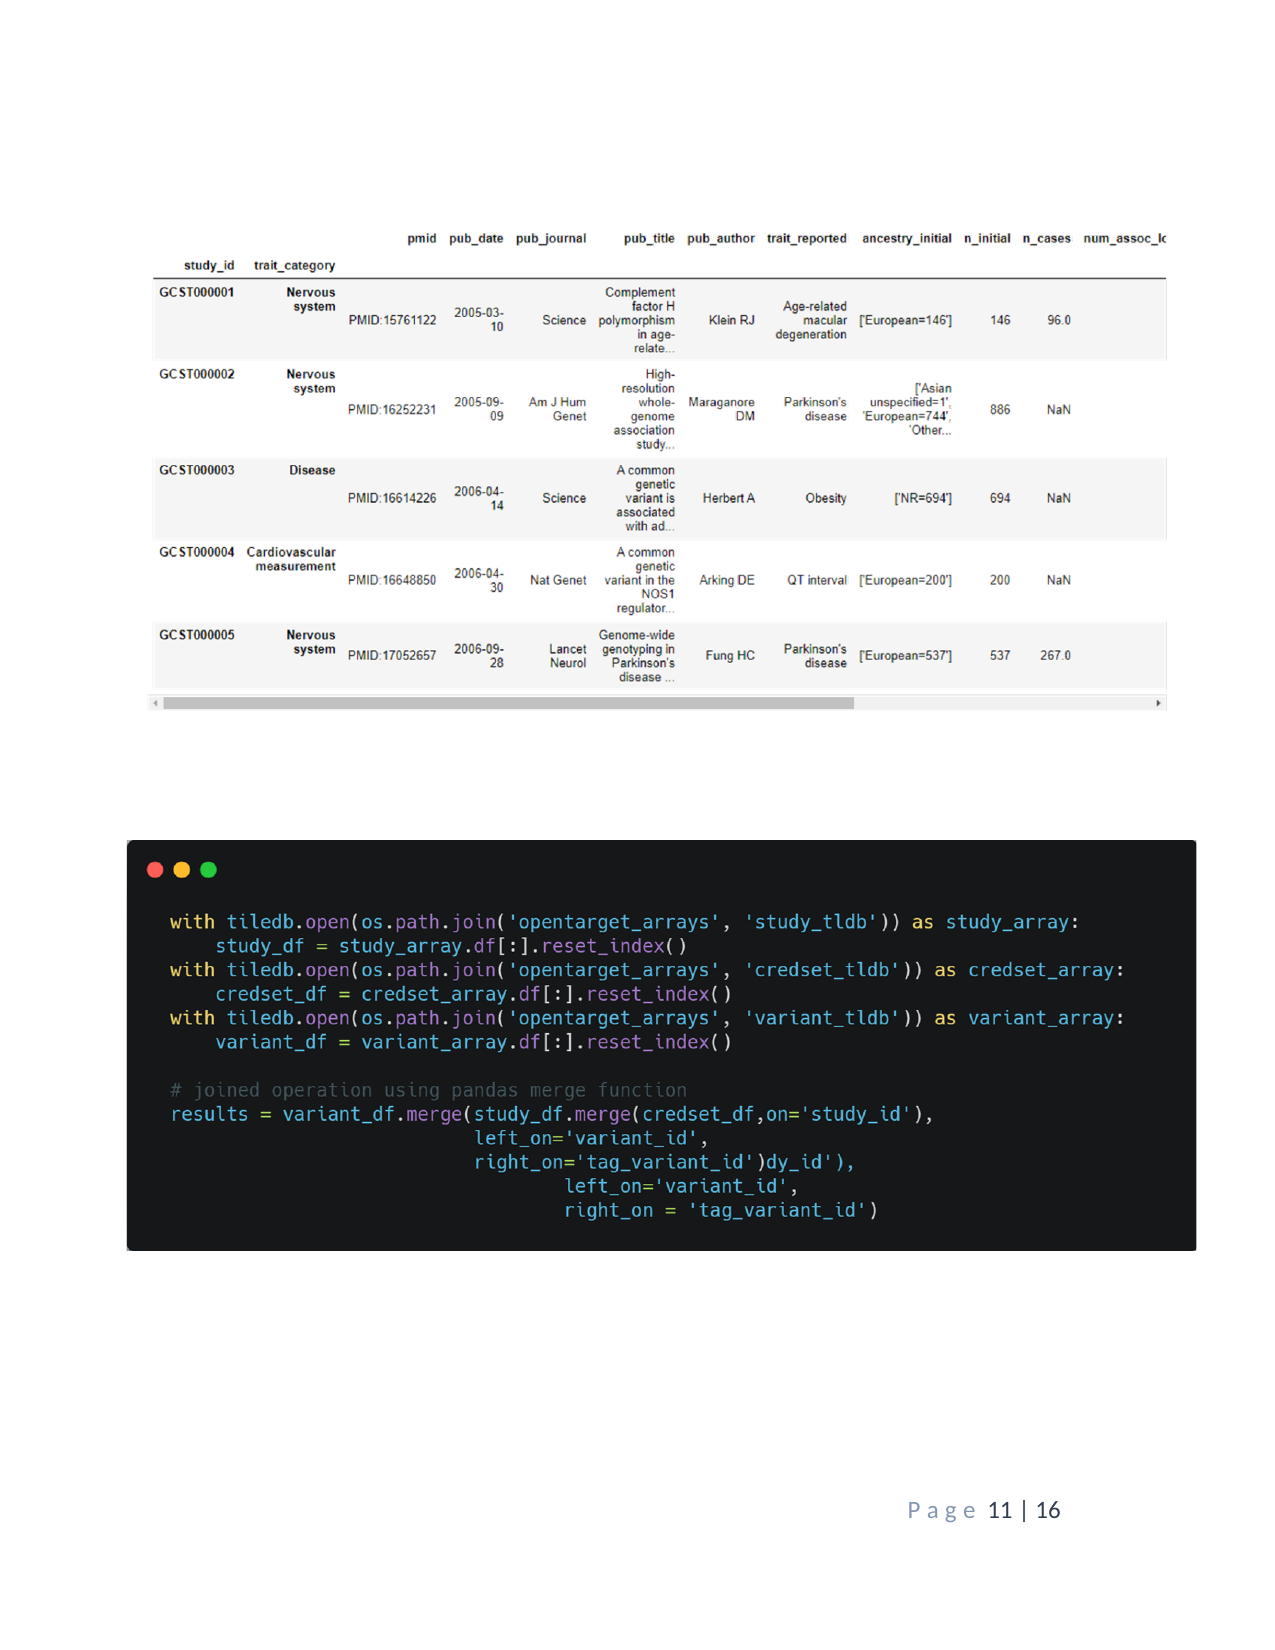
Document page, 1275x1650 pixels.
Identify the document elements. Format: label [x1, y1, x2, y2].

picture [126, 840, 1197, 1251]
picture [142, 191, 1175, 719]
